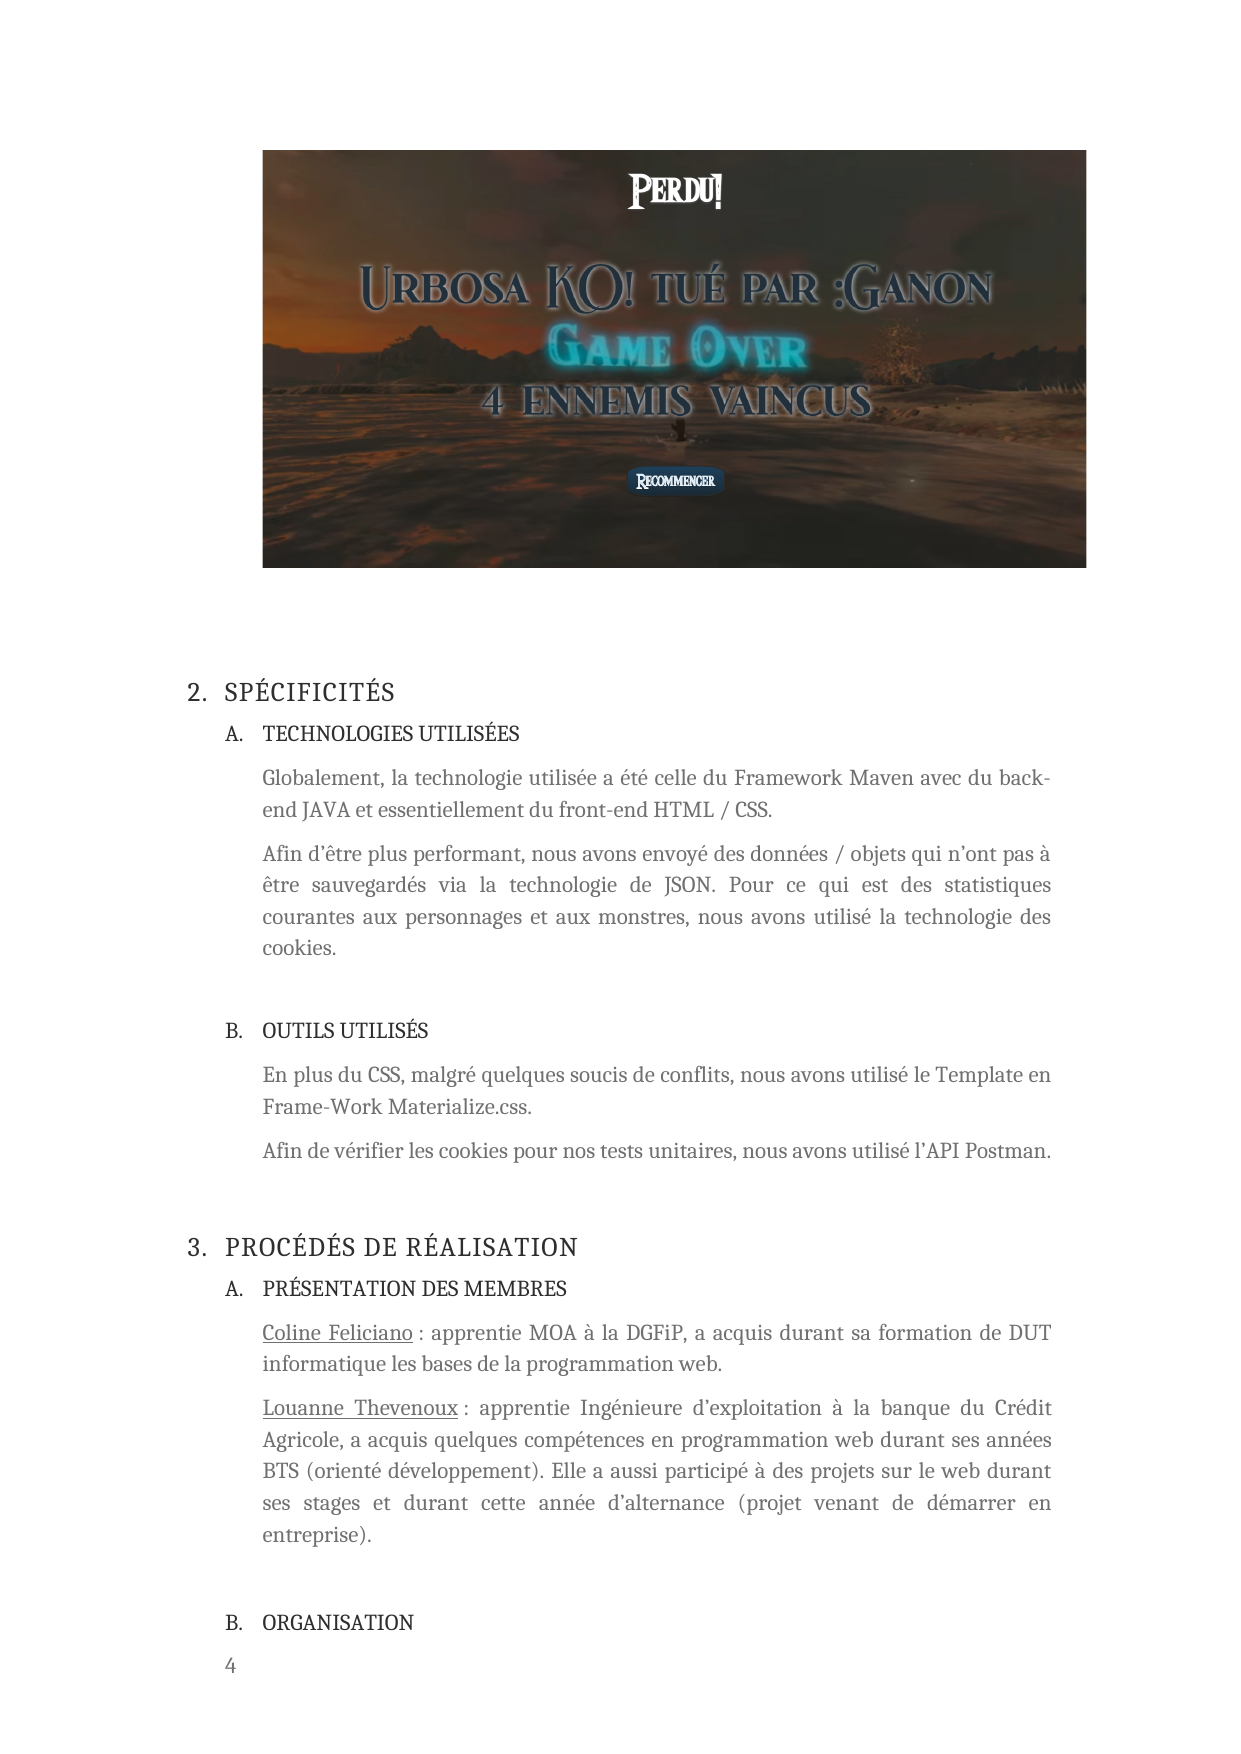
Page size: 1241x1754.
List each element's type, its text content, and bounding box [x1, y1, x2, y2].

subtitle SPÉCIFICITÉS [187, 677, 1053, 708]
subtitle TECHNOLOGIES UTILISÉES [225, 721, 1053, 747]
picture [262, 150, 1087, 568]
subtitle En plus du CSS, malgré quelques soucis de conflits, nous avons utilisé le Template en Frame-Work Materialize.css. [262, 1062, 1053, 1120]
subtitle OUTILS UTILISÉS [225, 1018, 1053, 1044]
subtitle Afin de vérifier les cookies pour nos tests unitaires, nous avons utilisé l’API Postman. [262, 1138, 1053, 1164]
subtitle Afin d’être plus performant, nous avons envoyé des données / objets qui n’ont pas à être sauvegardés via la technologie de JSON. Pour ce qui est des statistiques courantes aux personnages et aux monstres, nous avons utilisé la technologie des cookies. [262, 841, 1053, 962]
subtitle PRÉSENTATION DES MEMBRES [225, 1275, 1053, 1302]
subtitle PROCÉDÉS DE RÉALISATION [187, 1232, 1053, 1263]
subtitle Globalement, la technologie utilisée a été celle du Framework Maven avec du back-end JAVA et essentiellement du front-end HTML / CSS. [262, 765, 1053, 823]
subtitle Louanne Thevenoux : apprentie Ingénieure d’exploitation à la banque du Crédit Agricole, a acquis quelques compétences en programmation web durant ses années BTS (orienté développement). Elle a aussi participé à des projets sur le web durant ses stages et durant cette année d’alternance (projet venant de démarrer en entreprise). [262, 1395, 1053, 1548]
subtitle Coline Feliciano : apprentie MOA à la DGFiP, a acquis durant sa formation de DUT informatique les bases de la programmation web. [262, 1319, 1053, 1377]
subtitle ORGANISATION [225, 1609, 1053, 1636]
